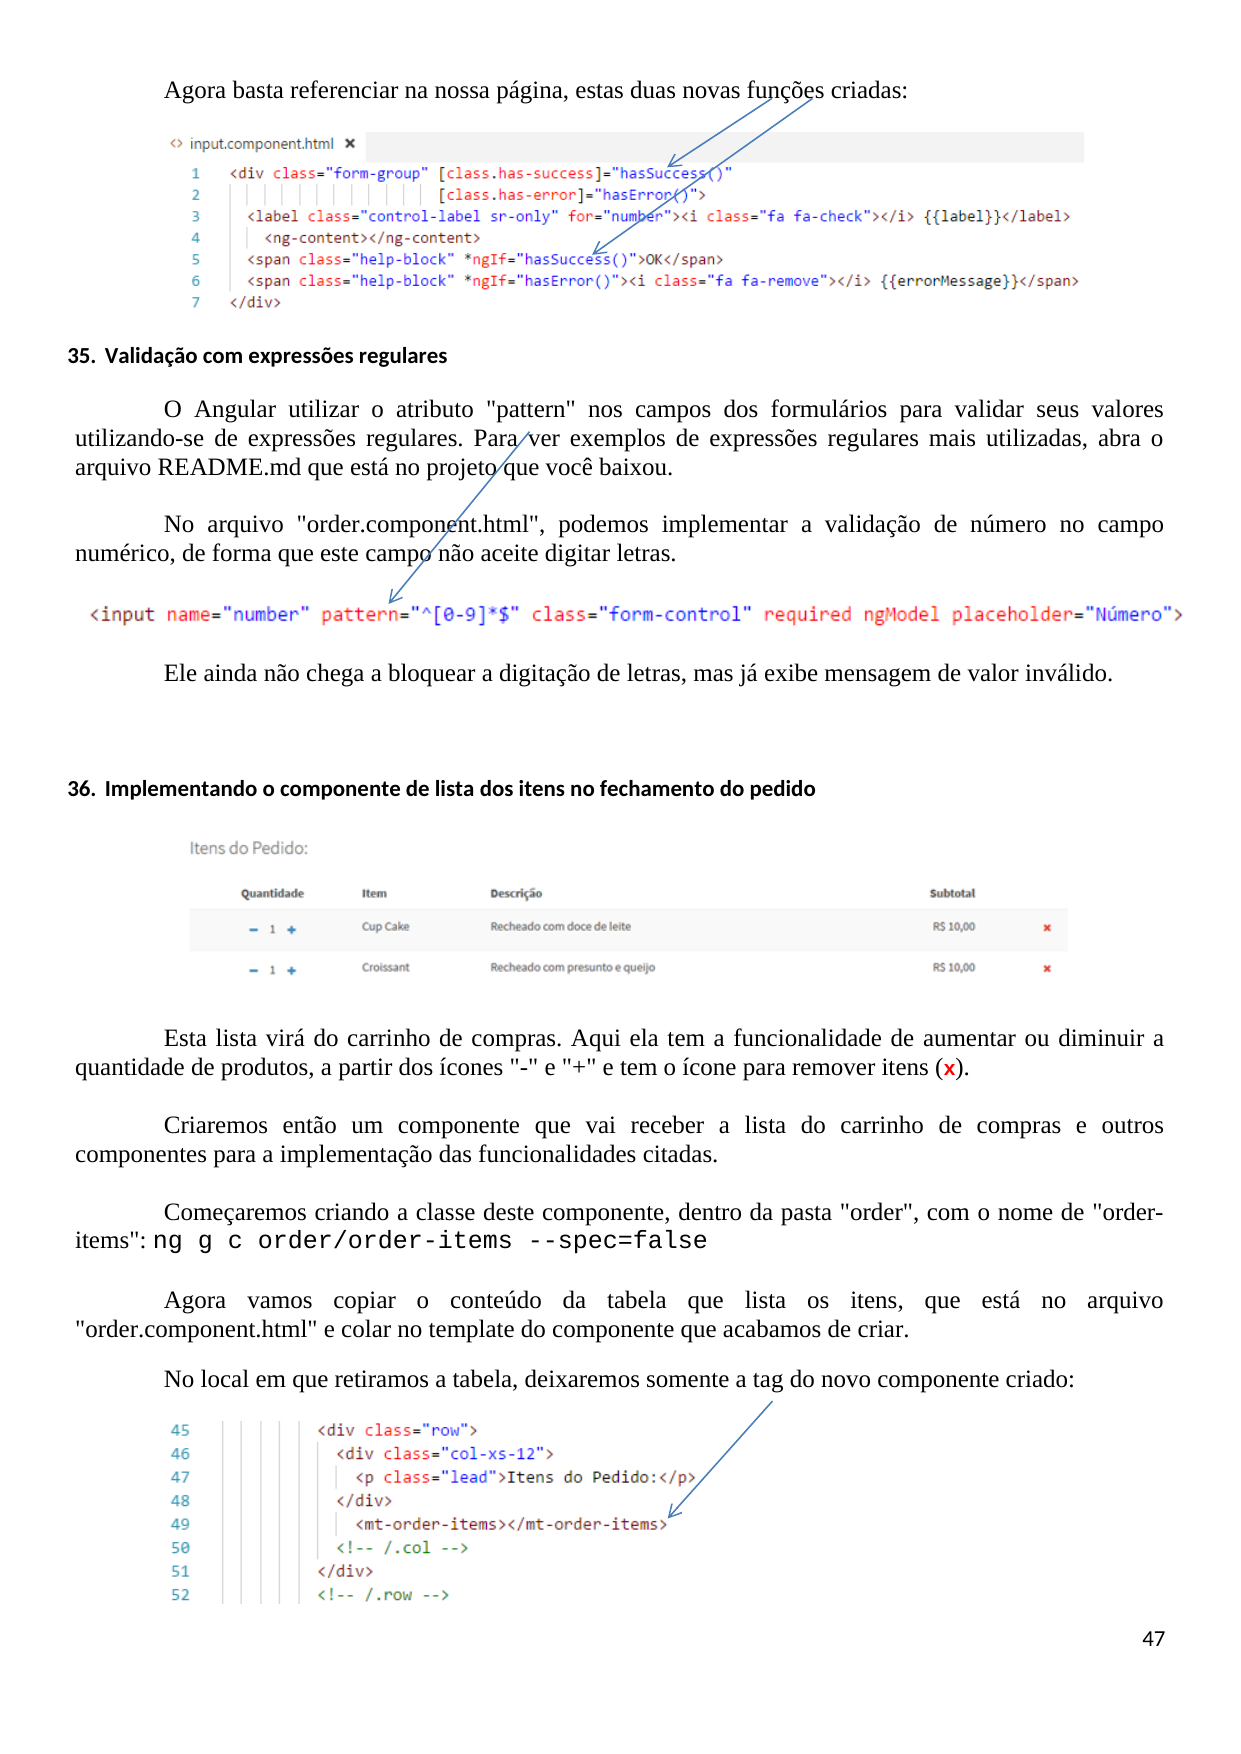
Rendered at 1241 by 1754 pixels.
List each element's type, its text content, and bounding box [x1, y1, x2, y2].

list Implementando o componente de lista dos itens no fechamento do pedido [67, 774, 1165, 802]
picture [163, 835, 1085, 995]
text No arquivo "order.component.html", podemos implementar a validação de número no campo numérico, de forma que este campo não aceite digitar letras. [75, 509, 464, 567]
text Agora vamos copiar o conteúdo da tabela que lista os itens, que está no arquivo "order.component.html" e colar no template do componente que acabamos de criar. [75, 1286, 1165, 1343]
picture [75, 596, 1193, 630]
text Começaremos criando a classe deste componente, dentro da pasta "order", com o nome de "order-items": ng g c order/order-items --spec=false [75, 1197, 1165, 1256]
picture [163, 132, 1085, 312]
text O Angular utilizar o atributo "pattern" nos campos dos formulários para validar seus valores utilizando-se de expressões regulares. Para ver exemplos de expressões regulares mais utilizadas, abra o arquivo README.md que está no projeto que você baixou. [75, 394, 1165, 480]
text Criaremos então um componente que vai receber a lista do carrinho de compras e outros componentes para a implementação das funcionalidades citadas. [75, 1110, 1165, 1168]
text No arquivo "order.component.html", podemos implementar a validação de número no campo numérico, de forma que este campo não aceite digitar letras. [421, 509, 1165, 567]
text Ele ainda não chega a bloquear a digitação de letras, mas já exibe mensagem de valor inválido. [75, 658, 1165, 687]
text Agora basta referenciar na nossa página, estas duas novas funções criadas: [75, 75, 1165, 104]
text No local em que retiramos a tabela, deixaremos somente a tag do novo componente criado: [75, 1364, 1165, 1393]
picture [163, 1421, 718, 1604]
text Esta lista virá do carrinho de compras. Aqui ela tem a funcionalidade de aumentar ou diminuir a quantidade de produtos, a partir dos ícones "-" e "+" e tem o ícone para remover itens (x). [75, 1023, 1165, 1081]
list Validação com expressões regulares [67, 341, 1165, 369]
